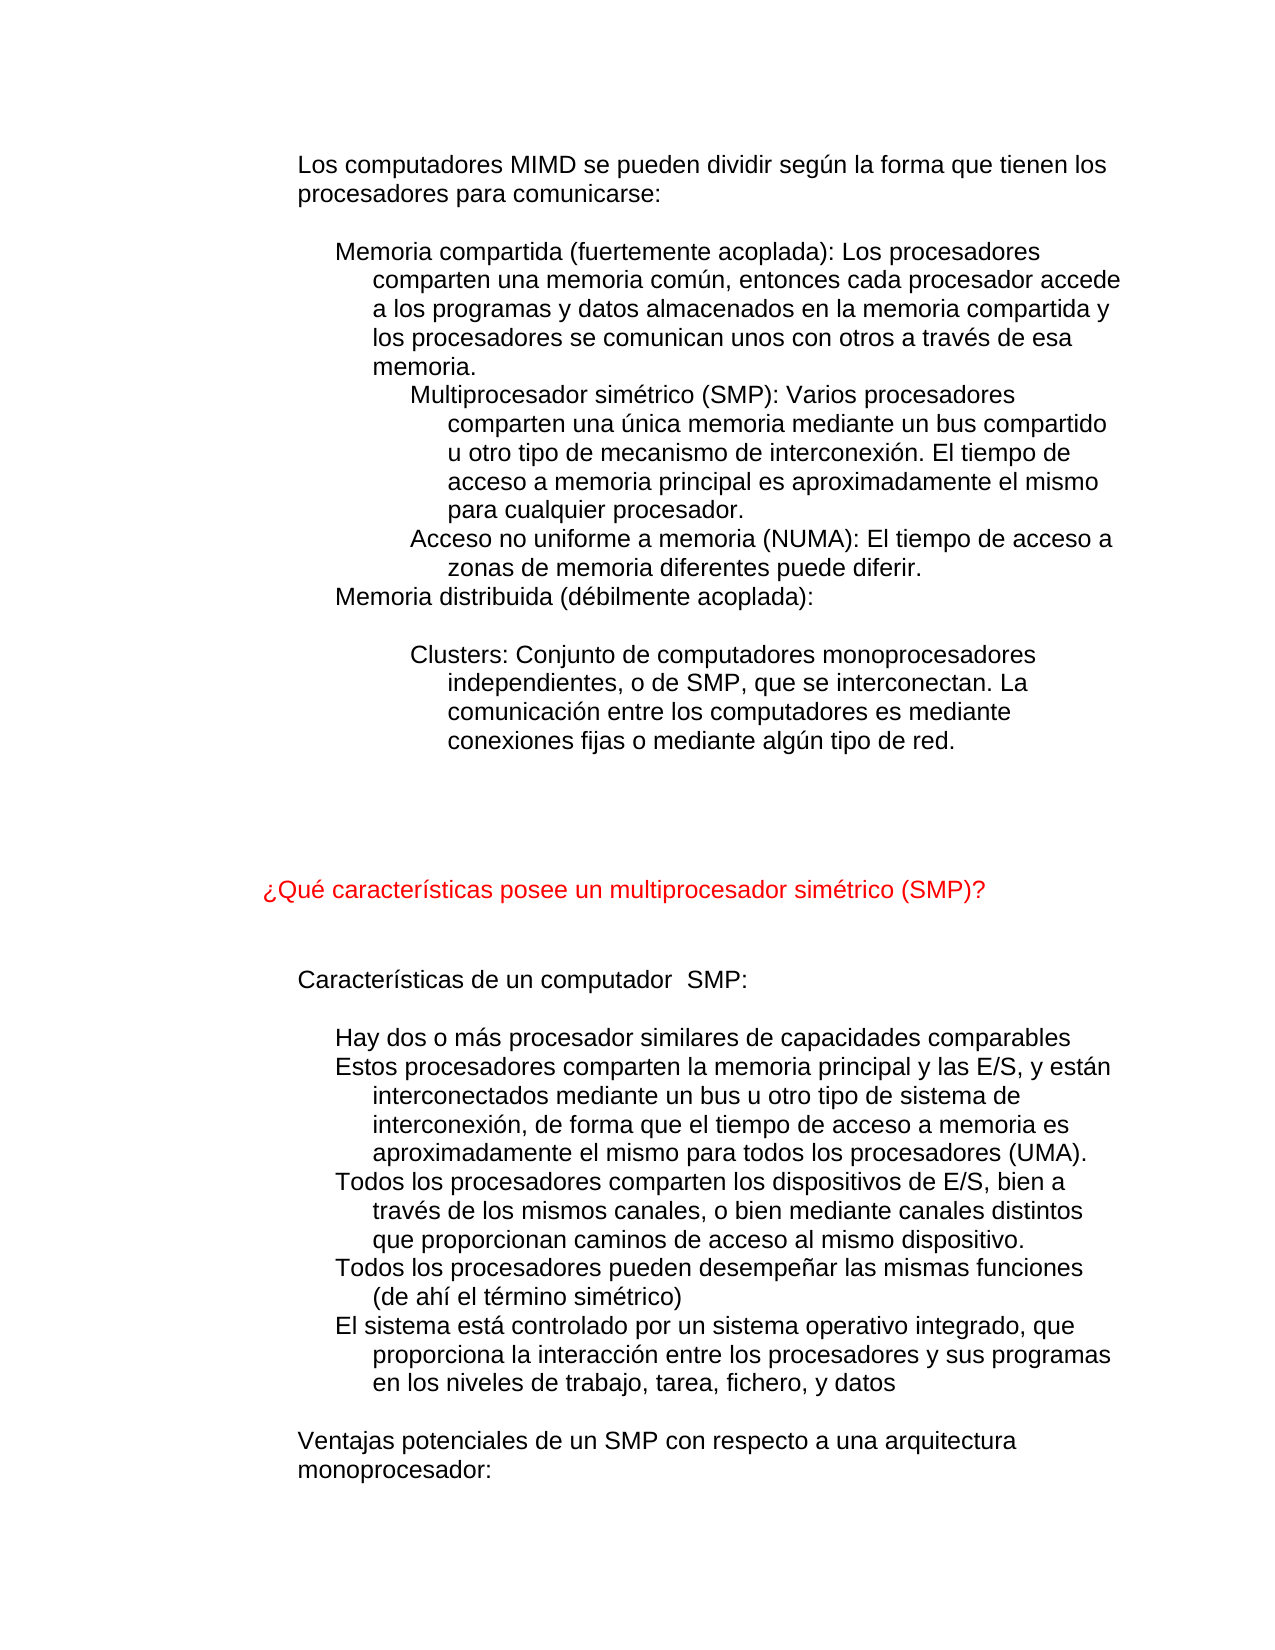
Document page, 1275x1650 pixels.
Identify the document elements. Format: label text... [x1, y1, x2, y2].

text Estos procesadores comparten la memoria principal y las E/S, y están interconectados mediante un bus u otro tipo de sistema de interconexión, de forma que el tiempo de acceso a memoria es aproximadamente el mismo para todos los procesadores (UMA). [335, 1052, 1125, 1167]
text ¿Qué características posee un multiprocesador simétrico (SMP)? [262, 874, 1125, 903]
text Clusters: Conjunto de computadores monoprocesadores independientes, o de SMP, que se interconectan. La comunicación entre los computadores es mediante conexiones fijas o mediante algún tipo de red. [410, 639, 1125, 754]
text Memoria compartida (fuertemente acoplada): Los procesadores comparten una memoria común, entonces cada procesador accede a los programas y datos almacenados en la memoria compartida y los procesadores se comunican unos con otros a través de esa memoria. [335, 237, 1125, 380]
text Memoria distribuida (débilmente acoplada): [335, 582, 1125, 610]
text Hay dos o más procesador similares de capacidades comparables [335, 1023, 1125, 1052]
text Todos los procesadores pueden desempeñar las mismas funciones (de ahí el término simétrico) [335, 1253, 1125, 1311]
text Ventajas potenciales de un SMP con respecto a una arquitectura monoprocesador: [297, 1426, 1125, 1484]
text Multiprocesador simétrico (SMP): Varios procesadores comparten una única memoria mediante un bus compartido u otro tipo de mecanismo de interconexión. El tiempo de acceso a memoria principal es aproximadamente el mismo para cualquier procesador. [410, 380, 1125, 524]
text Todos los procesadores comparten los dispositivos de E/S, bien a través de los mismos canales, o bien mediante canales distintos que proporcionan caminos de acceso al mismo dispositivo. [335, 1167, 1125, 1253]
text Los computadores MIMD se pueden dividir según la forma que tienen los procesadores para comunicarse: [297, 150, 1125, 207]
text Características de un computador SMP: [297, 965, 1125, 994]
text Acceso no uniforme a memoria (NUMA): El tiempo de acceso a zonas de memoria diferentes puede diferir. [410, 524, 1125, 582]
text El sistema está controlado por un sistema operativo integrado, que proporciona la interacción entre los procesadores y sus programas en los niveles de trabajo, tarea, fichero, y datos [335, 1311, 1125, 1397]
